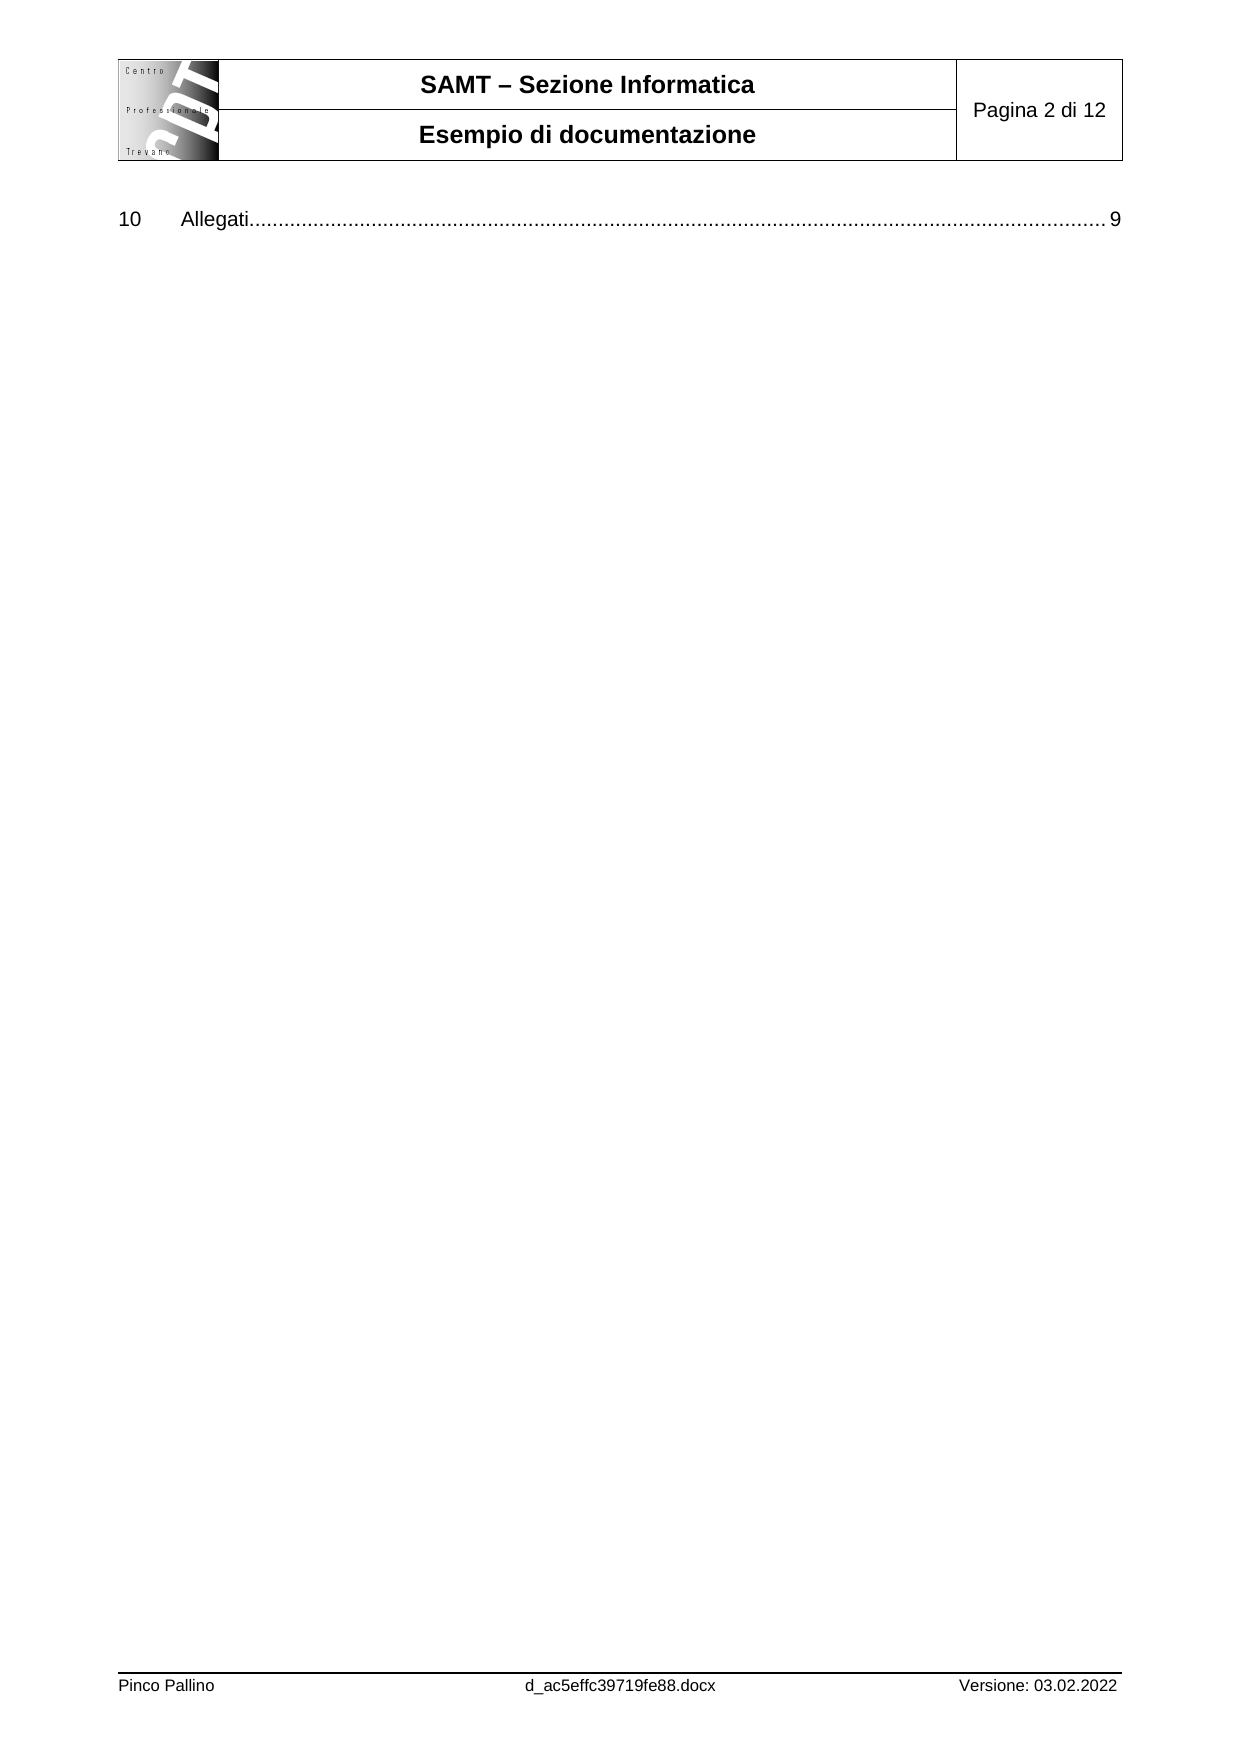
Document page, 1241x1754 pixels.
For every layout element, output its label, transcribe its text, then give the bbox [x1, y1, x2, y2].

text 10 Allegati 9 [118, 207, 1122, 231]
picture [118, 60, 219, 160]
